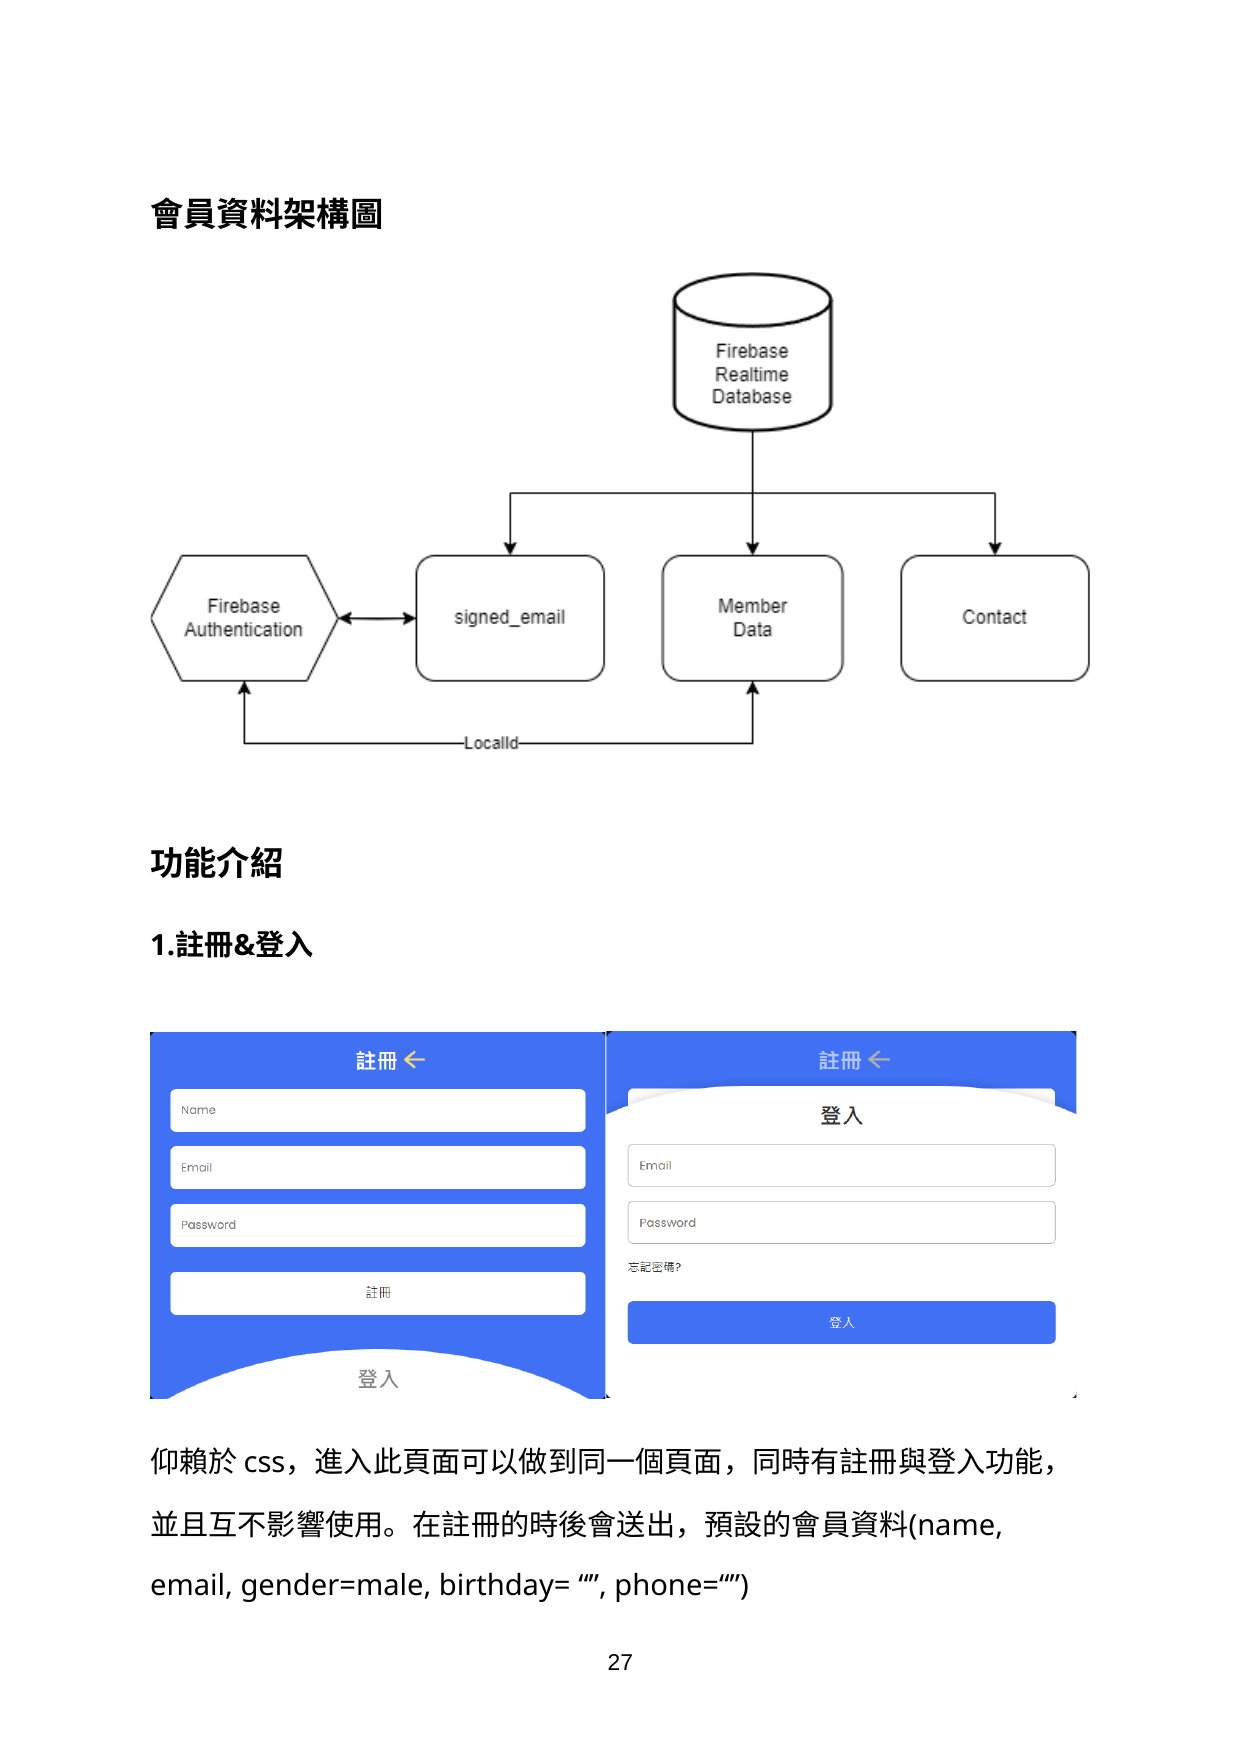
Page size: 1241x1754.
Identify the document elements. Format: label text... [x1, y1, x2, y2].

picture [150, 272, 1090, 757]
picture [150, 1031, 1077, 1399]
text 1.註冊&登入 [150, 921, 1090, 964]
subtitle 會員資料架構圖 [150, 187, 1090, 236]
subtitle 功能介紹 [150, 837, 1090, 885]
